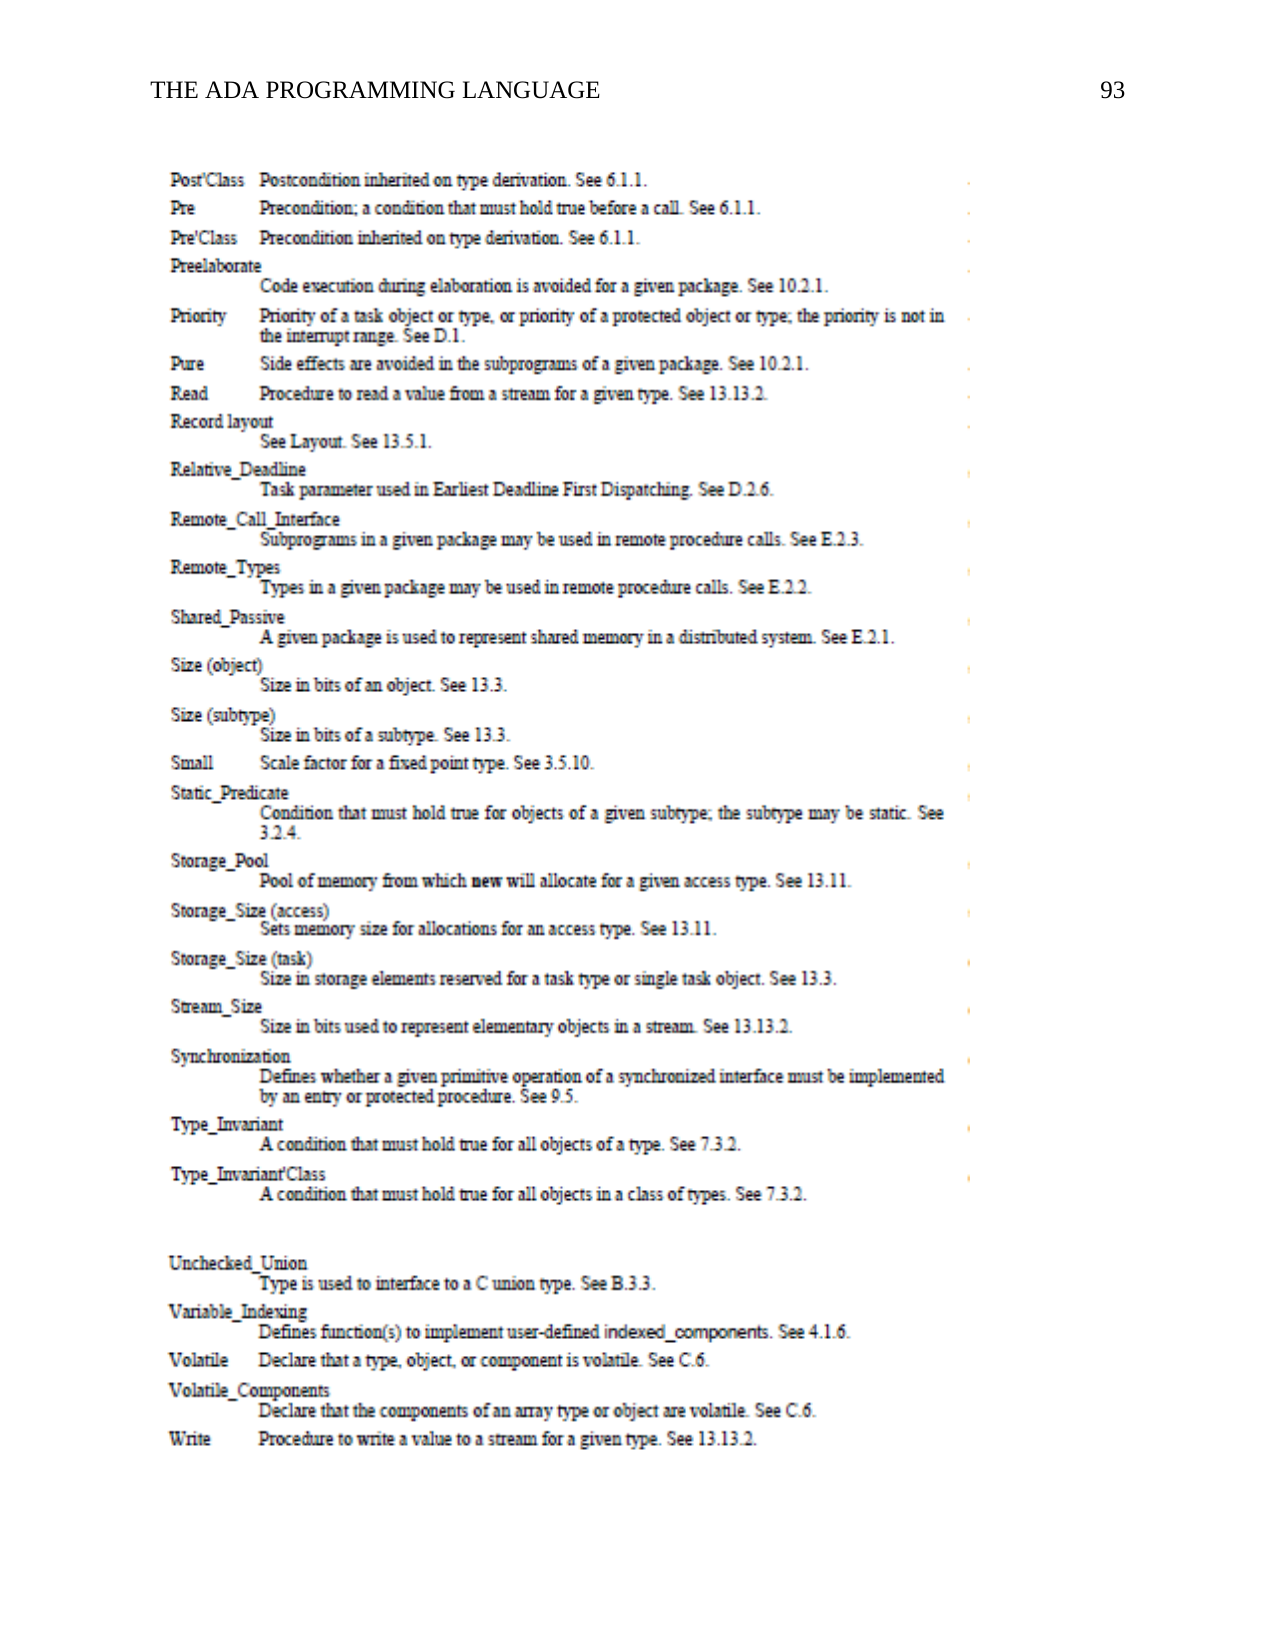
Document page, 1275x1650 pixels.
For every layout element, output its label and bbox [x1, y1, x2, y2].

picture [150, 150, 970, 1468]
